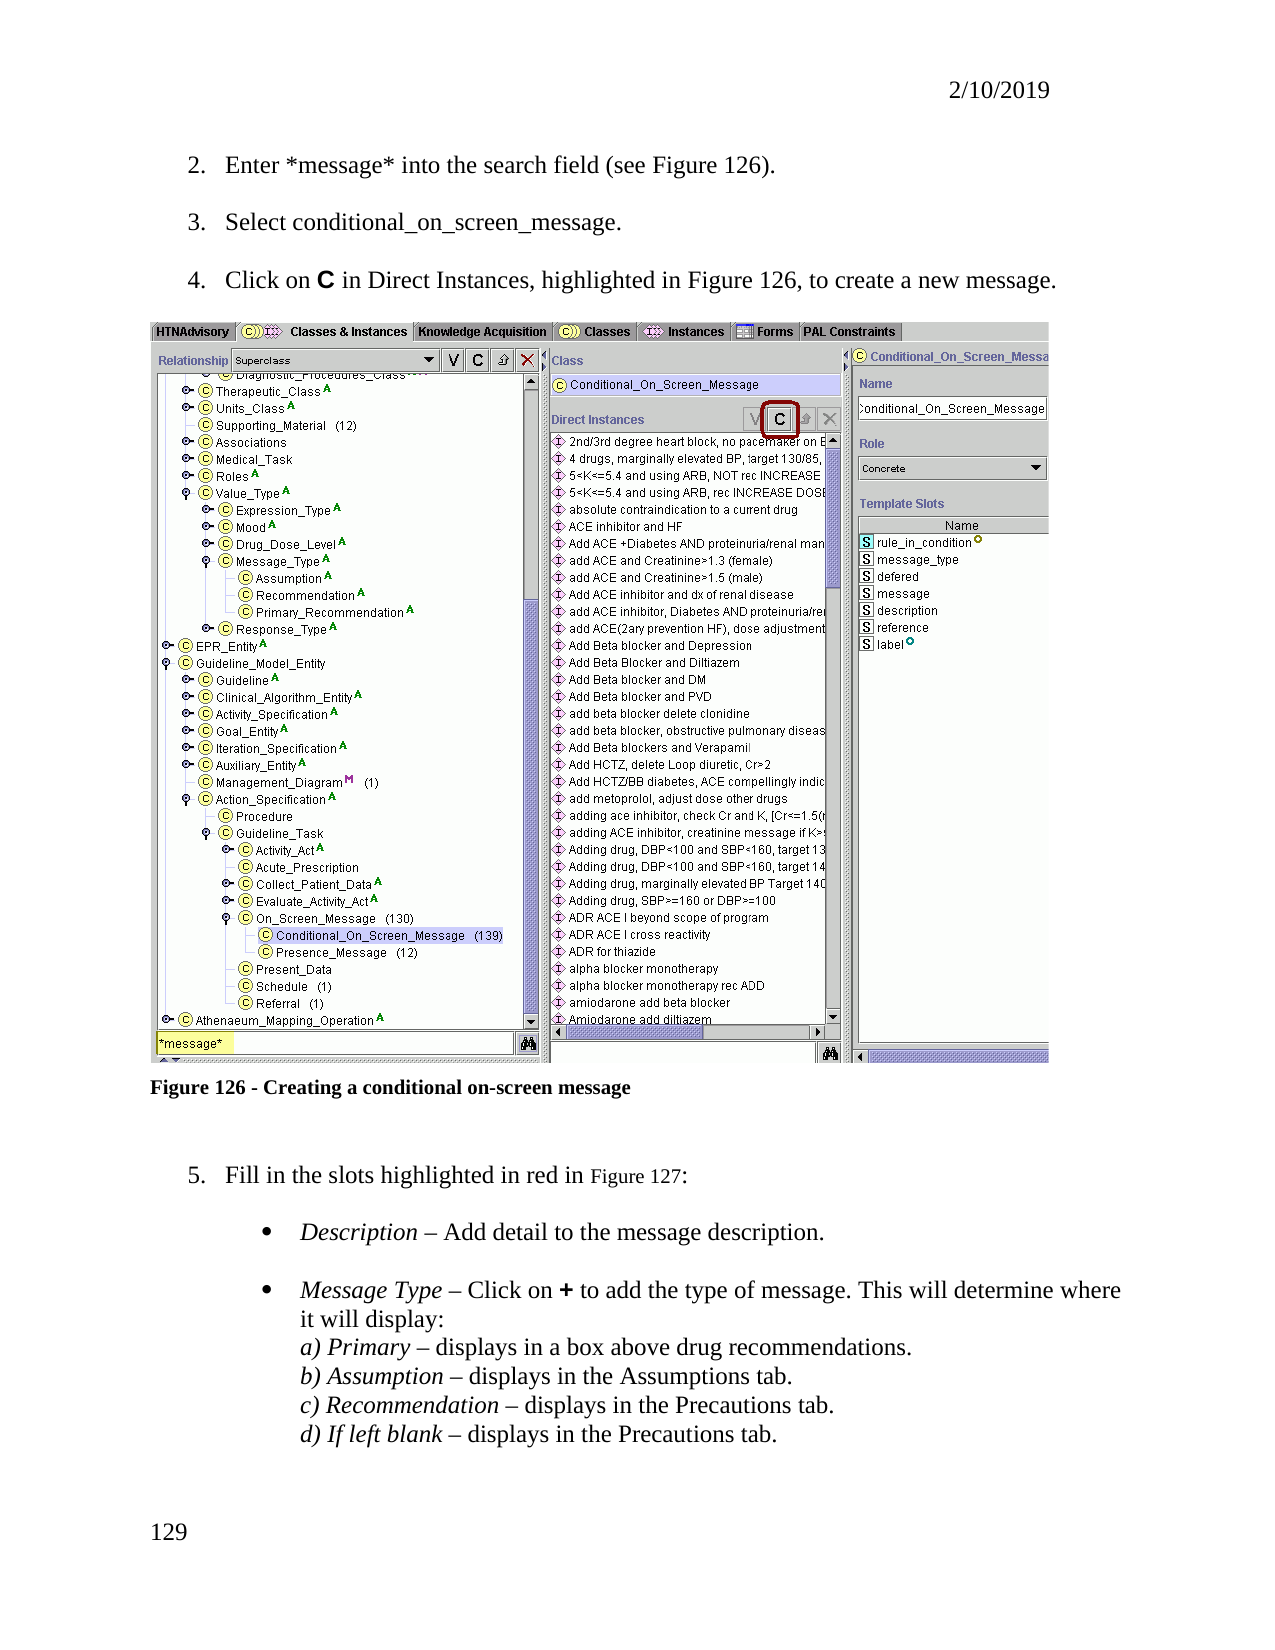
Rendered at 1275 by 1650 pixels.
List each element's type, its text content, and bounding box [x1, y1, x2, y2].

text b) Assumption – displays in the Assumptions tab. [225, 1361, 1125, 1390]
text Figure 126 - Creating a conditional on-screen message [150, 1075, 1125, 1099]
list Enter *message* into the search field (see Figure 126). [187, 150, 1125, 179]
list Description – Add detail to the message description. [262, 1217, 1125, 1246]
text c) Recommendation – displays in the Precautions tab. [225, 1390, 1125, 1419]
text a) Primary – displays in a box above drug recommendations. [225, 1332, 1125, 1361]
list Message Type – Click on + to add the type of message. This will determine where it will display: [262, 1275, 1125, 1332]
list Fill in the slots highlighted in red in Figure 127: [187, 1160, 1125, 1189]
list Select conditional_on_screen_message. [187, 207, 1125, 236]
list Click on C in Direct Instances, highlighted in Figure 126, to create a new message. [187, 265, 1125, 294]
text d) If left blank – displays in the Precautions tab. [225, 1419, 1125, 1447]
picture [150, 322, 1049, 1063]
